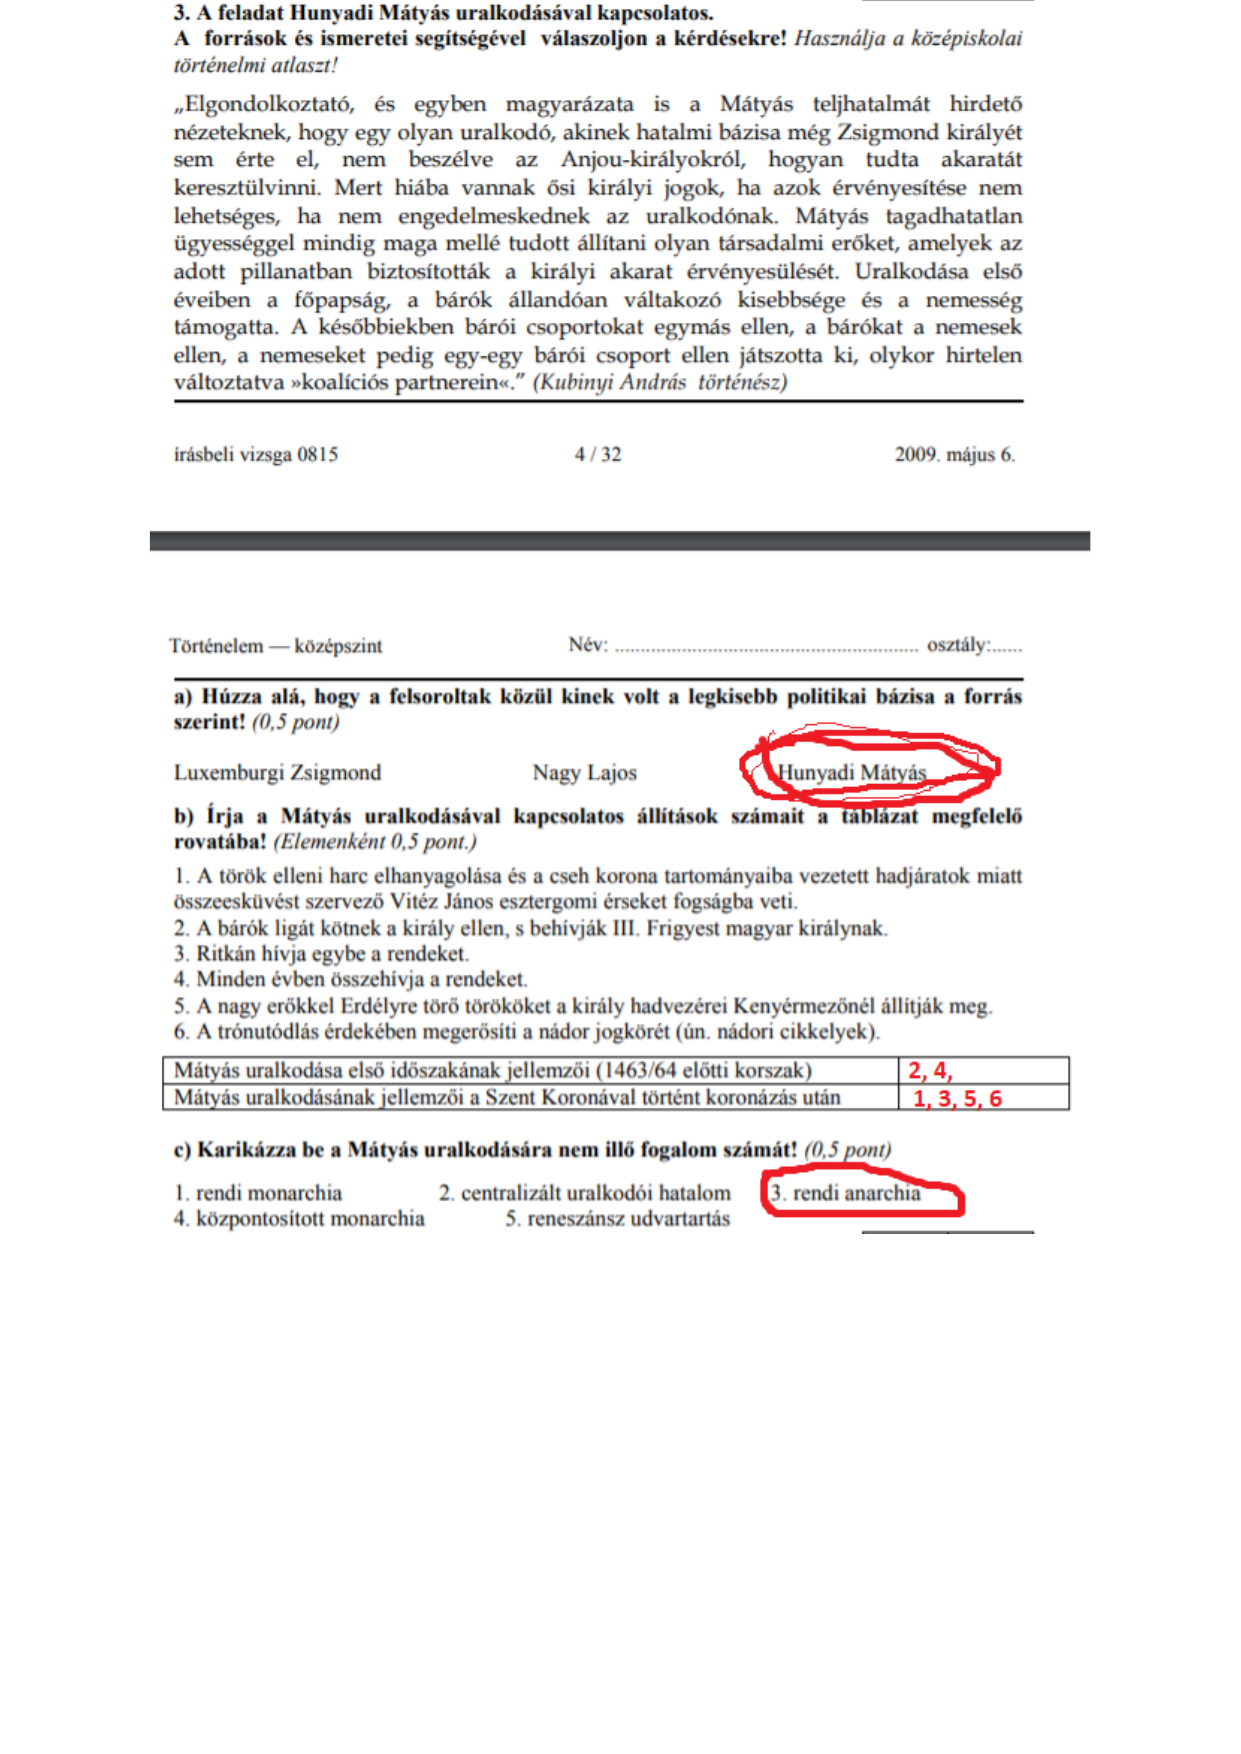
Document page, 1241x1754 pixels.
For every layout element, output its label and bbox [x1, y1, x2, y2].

picture [149, 0, 1091, 1234]
